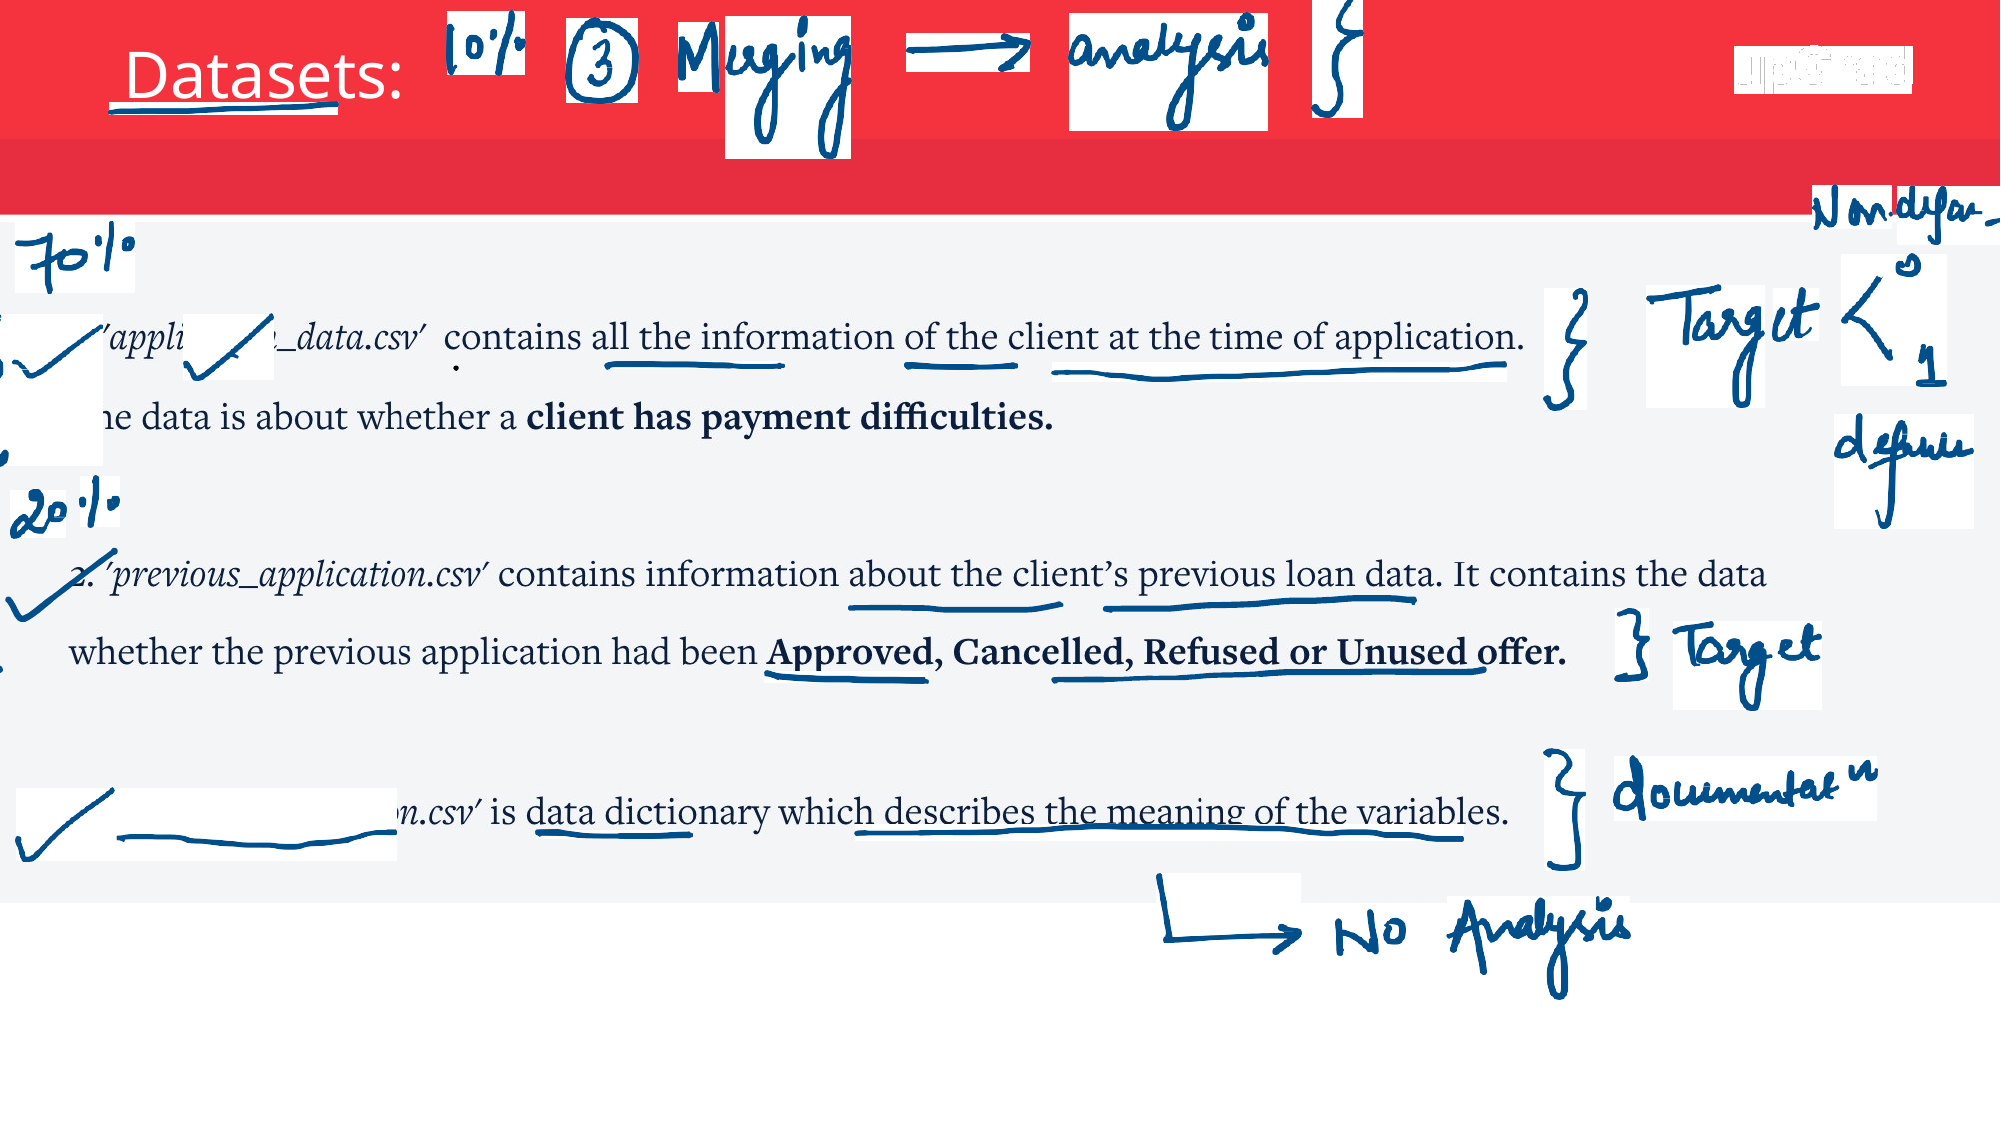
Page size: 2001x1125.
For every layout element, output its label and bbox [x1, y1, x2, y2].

picture [0, 184, 2000, 1000]
picture [565, 17, 639, 104]
picture [678, 21, 720, 93]
picture [906, 33, 1031, 72]
picture [1311, 0, 1364, 118]
picture [725, 15, 852, 159]
picture [1068, 12, 1269, 131]
picture [1734, 45, 1913, 94]
picture [1335, 909, 1406, 956]
picture [108, 101, 339, 115]
picture [446, 10, 526, 76]
